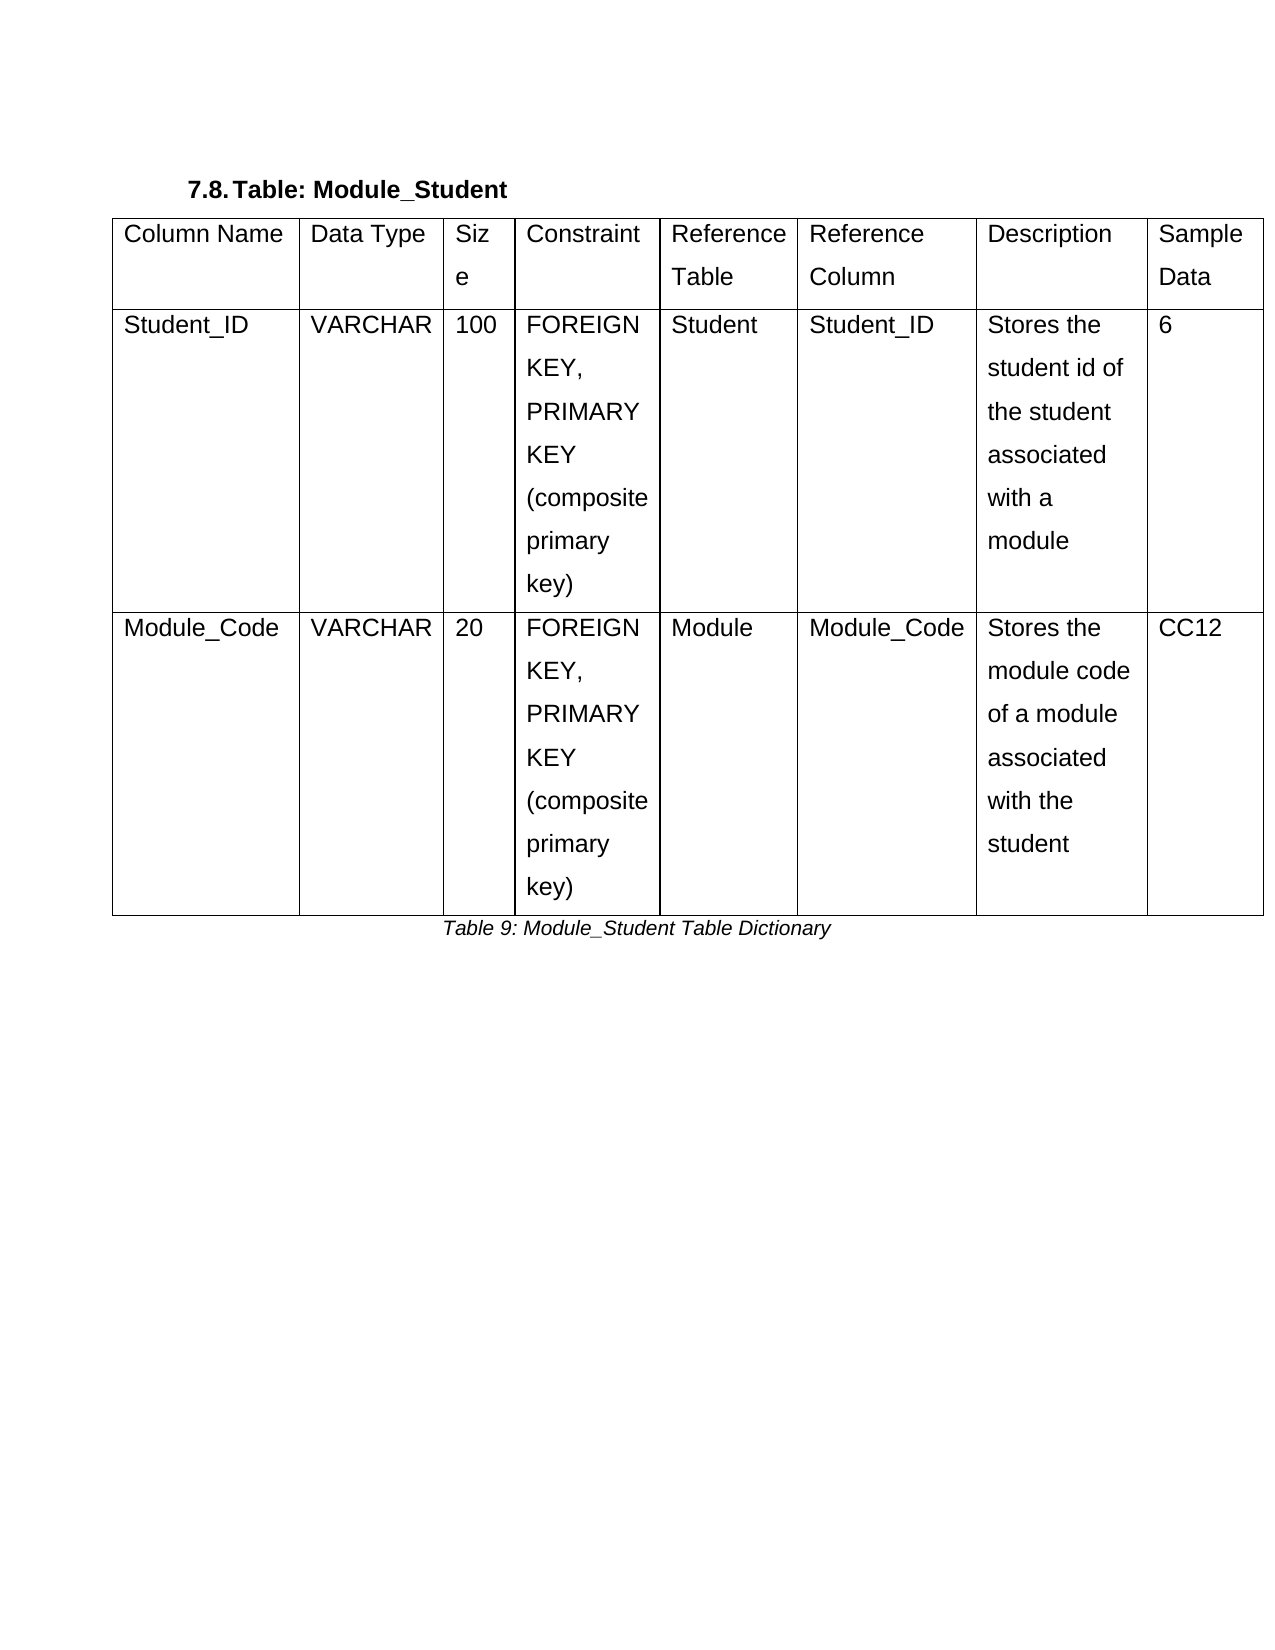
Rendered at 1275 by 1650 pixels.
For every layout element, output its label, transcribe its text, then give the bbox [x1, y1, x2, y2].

table_cell FOREIGN KEY, PRIMARY KEY (composite primary key) [516, 613, 659, 915]
table_header Size [444, 219, 514, 309]
table_cell 6 [1148, 310, 1263, 612]
table_cell Stores the module code of a module associated with the student [977, 613, 1147, 915]
table_cell Student [661, 310, 797, 612]
table_cell VARCHAR [300, 310, 443, 612]
table_header Constraint [516, 219, 659, 309]
table_cell Module_Code [113, 613, 299, 915]
table_cell VARCHAR [300, 613, 443, 915]
table_cell Module_Code [798, 613, 976, 915]
table_cell FOREIGN KEY, PRIMARY KEY (composite primary key) [516, 310, 659, 612]
table_header Reference Column [798, 219, 976, 309]
table_header Description [977, 219, 1147, 309]
table_header Data Type [300, 219, 443, 309]
table_header Sample Data [1148, 219, 1263, 309]
table_cell Stores the student id of the student associated with a module [977, 310, 1147, 612]
subtitle Table: Module_Student [187, 175, 1125, 204]
table_cell Student_ID [798, 310, 976, 612]
table_cell Module [661, 613, 797, 915]
text Table : Module_Student Table Dictionary [150, 916, 1125, 940]
table_header Reference Table [661, 219, 797, 309]
table_cell CC12 [1148, 613, 1263, 915]
table_header Column Name [113, 219, 299, 309]
table_cell 20 [444, 613, 514, 915]
table_cell 100 [444, 310, 514, 612]
table_cell Student_ID [113, 310, 299, 612]
